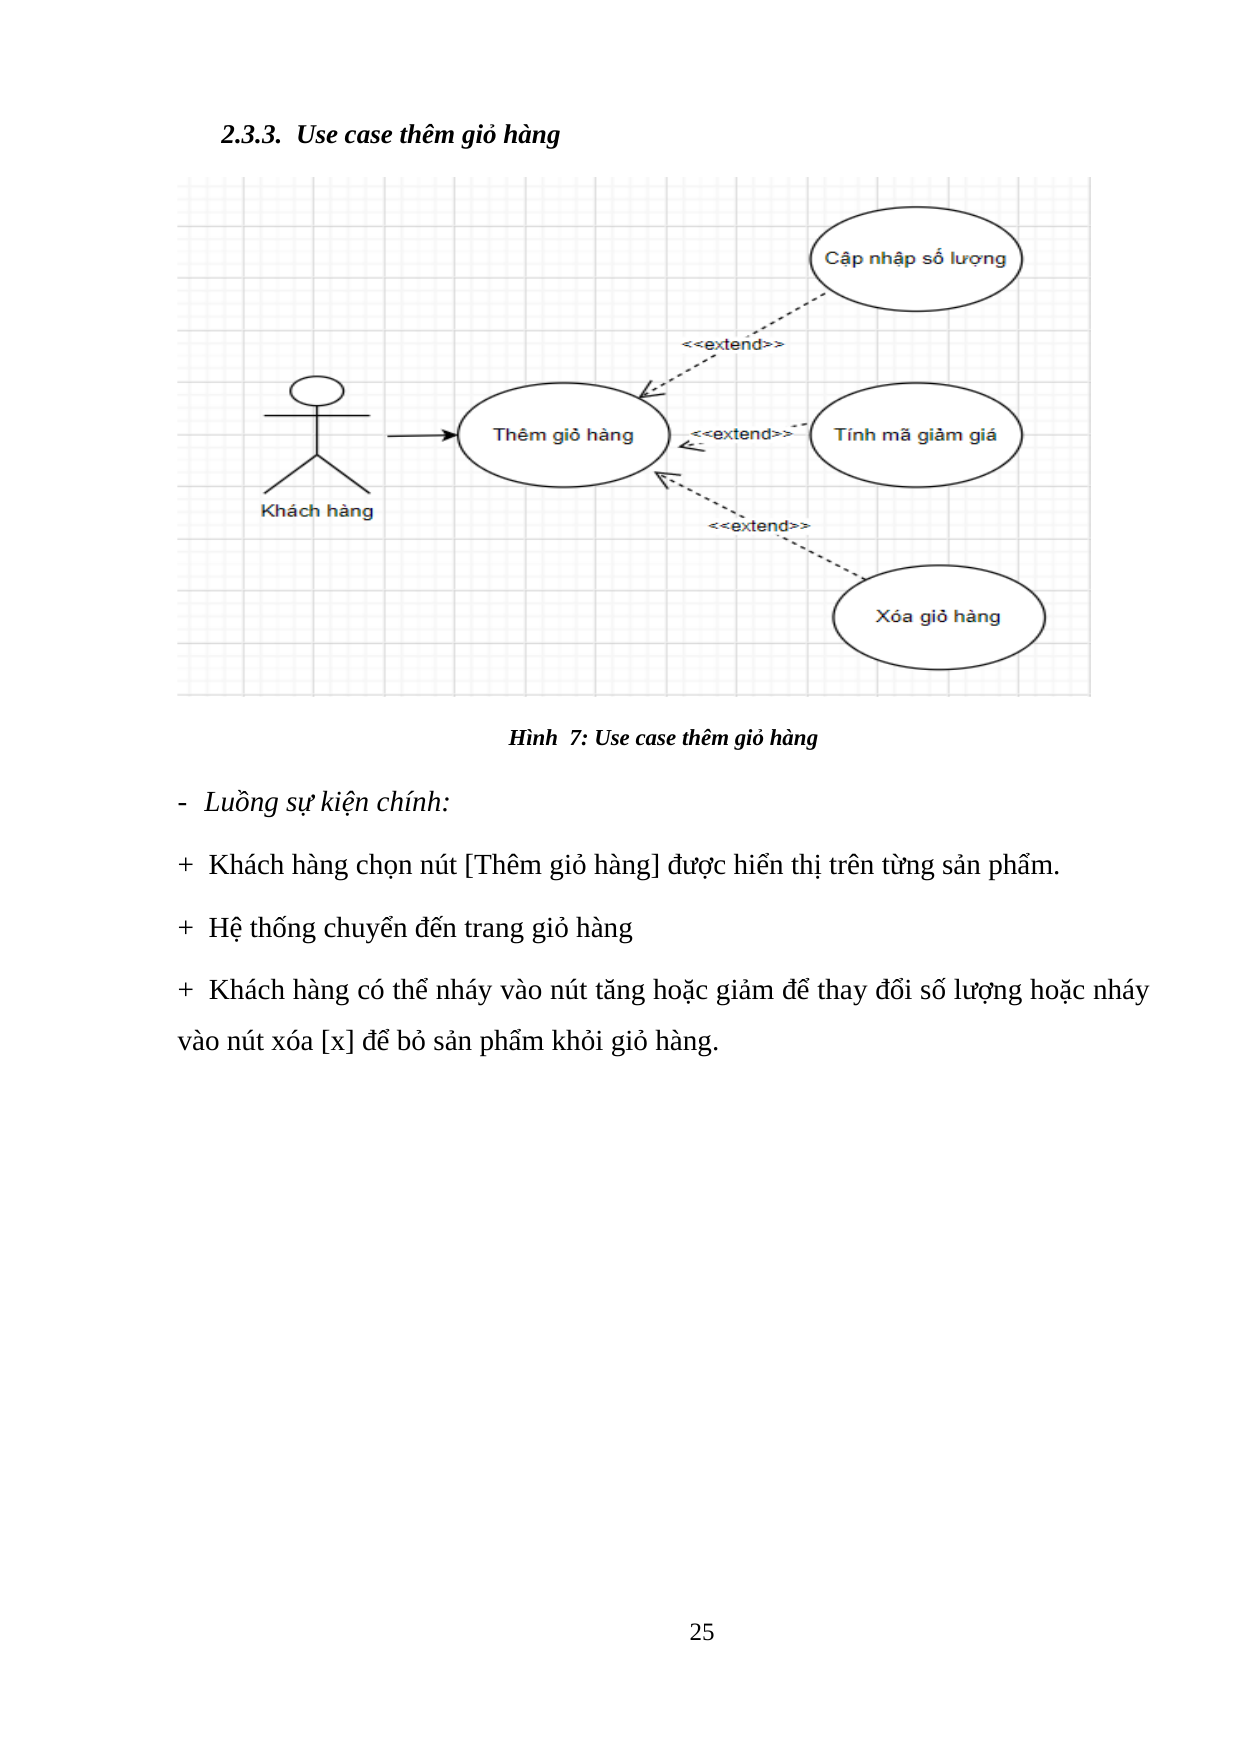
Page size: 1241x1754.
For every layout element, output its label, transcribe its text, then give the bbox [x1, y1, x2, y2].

picture [177, 177, 1091, 697]
subtitle Use case thêm giỏ hàng [221, 118, 1152, 149]
text - Luồng sự kiện chính: [177, 784, 1152, 818]
text + Khách hàng có thể nháy vào nút tăng hoặc giảm để thay đổi số lượng hoặc nháy vào nút xóa [x] để bỏ sản phẩm khỏi giỏ hàng. [177, 972, 1152, 1056]
text Hình 7: Use case thêm giỏ hàng [177, 724, 1152, 750]
text + Khách hàng chọn nút [Thêm giỏ hàng] được hiển thị trên từng sản phẩm. [177, 847, 1152, 880]
text + Hệ thống chuyển đến trang giỏ hàng [177, 910, 1152, 943]
